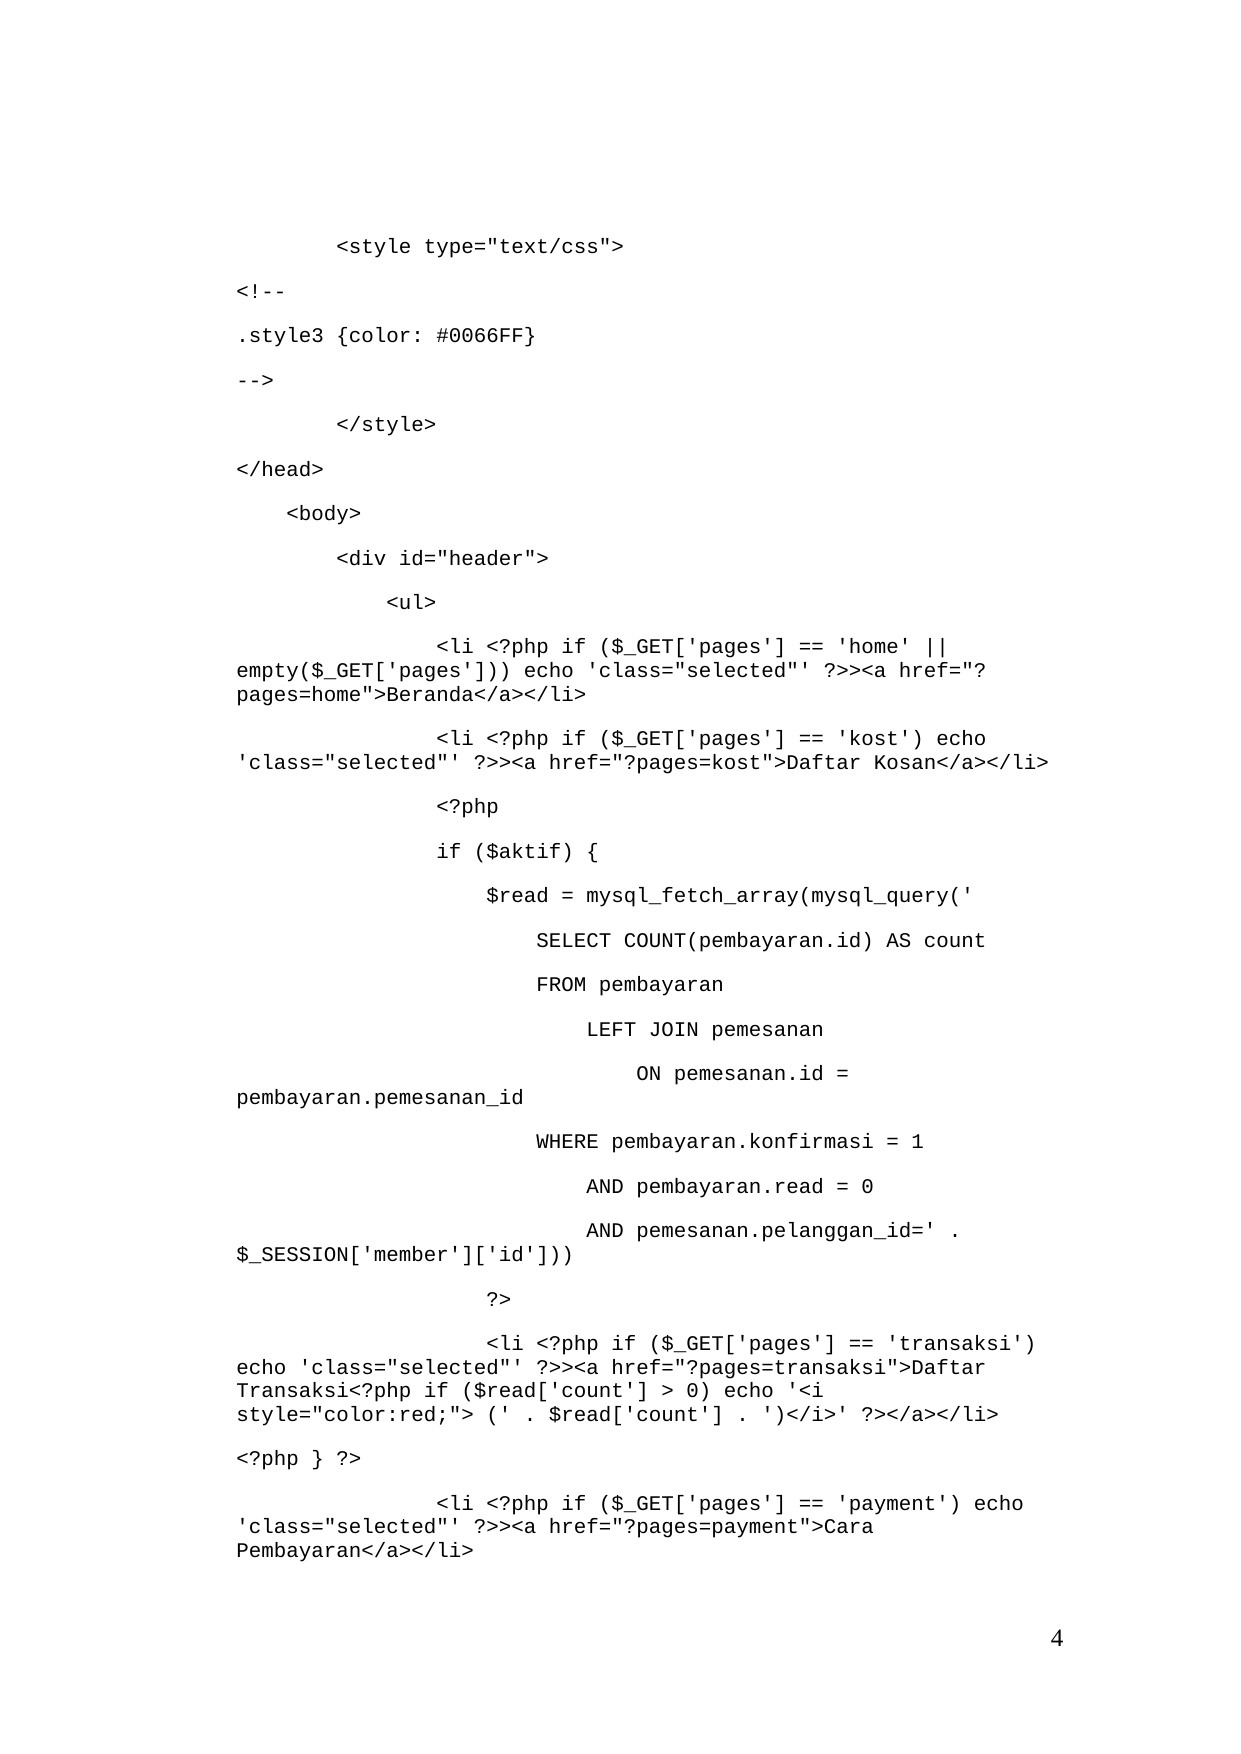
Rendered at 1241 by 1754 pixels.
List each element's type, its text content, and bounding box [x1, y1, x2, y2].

text FROM pembayaran [236, 974, 1063, 998]
text <li <?php if ($_GET['pages'] == 'home' || empty($_GET['pages'])) echo 'class="selected"' ?>><a href="?pages=home">Beranda</a></li> [236, 637, 1063, 707]
text <div id="header"> [236, 548, 1063, 571]
text <ul> [236, 592, 1063, 616]
text ON pemesanan.id = pembayaran.pemesanan_id [236, 1063, 1063, 1111]
text WHERE pembayaran.konfirmasi = 1 [236, 1131, 1063, 1155]
text if ($aktif) { [236, 841, 1063, 864]
text SELECT COUNT(pembayaran.id) AS count [236, 930, 1063, 953]
text .style3 {color: #0066FF} [236, 325, 1063, 349]
text $read = mysql_fetch_array(mysql_query(' [236, 885, 1063, 909]
text AND pembayaran.read = 0 [236, 1176, 1063, 1199]
text <body> [236, 503, 1063, 527]
text <?php } ?> [236, 1448, 1063, 1472]
text <li <?php if ($_GET['pages'] == 'payment') echo 'class="selected"' ?>><a href="?pages=payment">Cara Pembayaran</a></li> [236, 1493, 1063, 1564]
text AND pemesanan.pelanggan_id=' . $_SESSION['member']['id'])) [236, 1220, 1063, 1268]
text <?php [236, 796, 1063, 820]
text </head> [236, 459, 1063, 482]
text LEFT JOIN pemesanan [236, 1019, 1063, 1042]
text --> [236, 370, 1063, 393]
text <!-- [236, 281, 1063, 304]
text <li <?php if ($_GET['pages'] == 'kost') echo 'class="selected"' ?>><a href="?pages=kost">Daftar Kosan</a></li> [236, 728, 1063, 776]
text <li <?php if ($_GET['pages'] == 'transaksi') echo 'class="selected"' ?>><a href="?pages=transaksi">Daftar Transaksi<?php if ($read['count'] > 0) echo '<i style="color:red;"> (' . $read['count'] . ')</i>' ?></a></li> [236, 1333, 1063, 1428]
text ?> [236, 1288, 1063, 1312]
text <style type="text/css"> [236, 236, 1063, 260]
text </style> [236, 414, 1063, 438]
